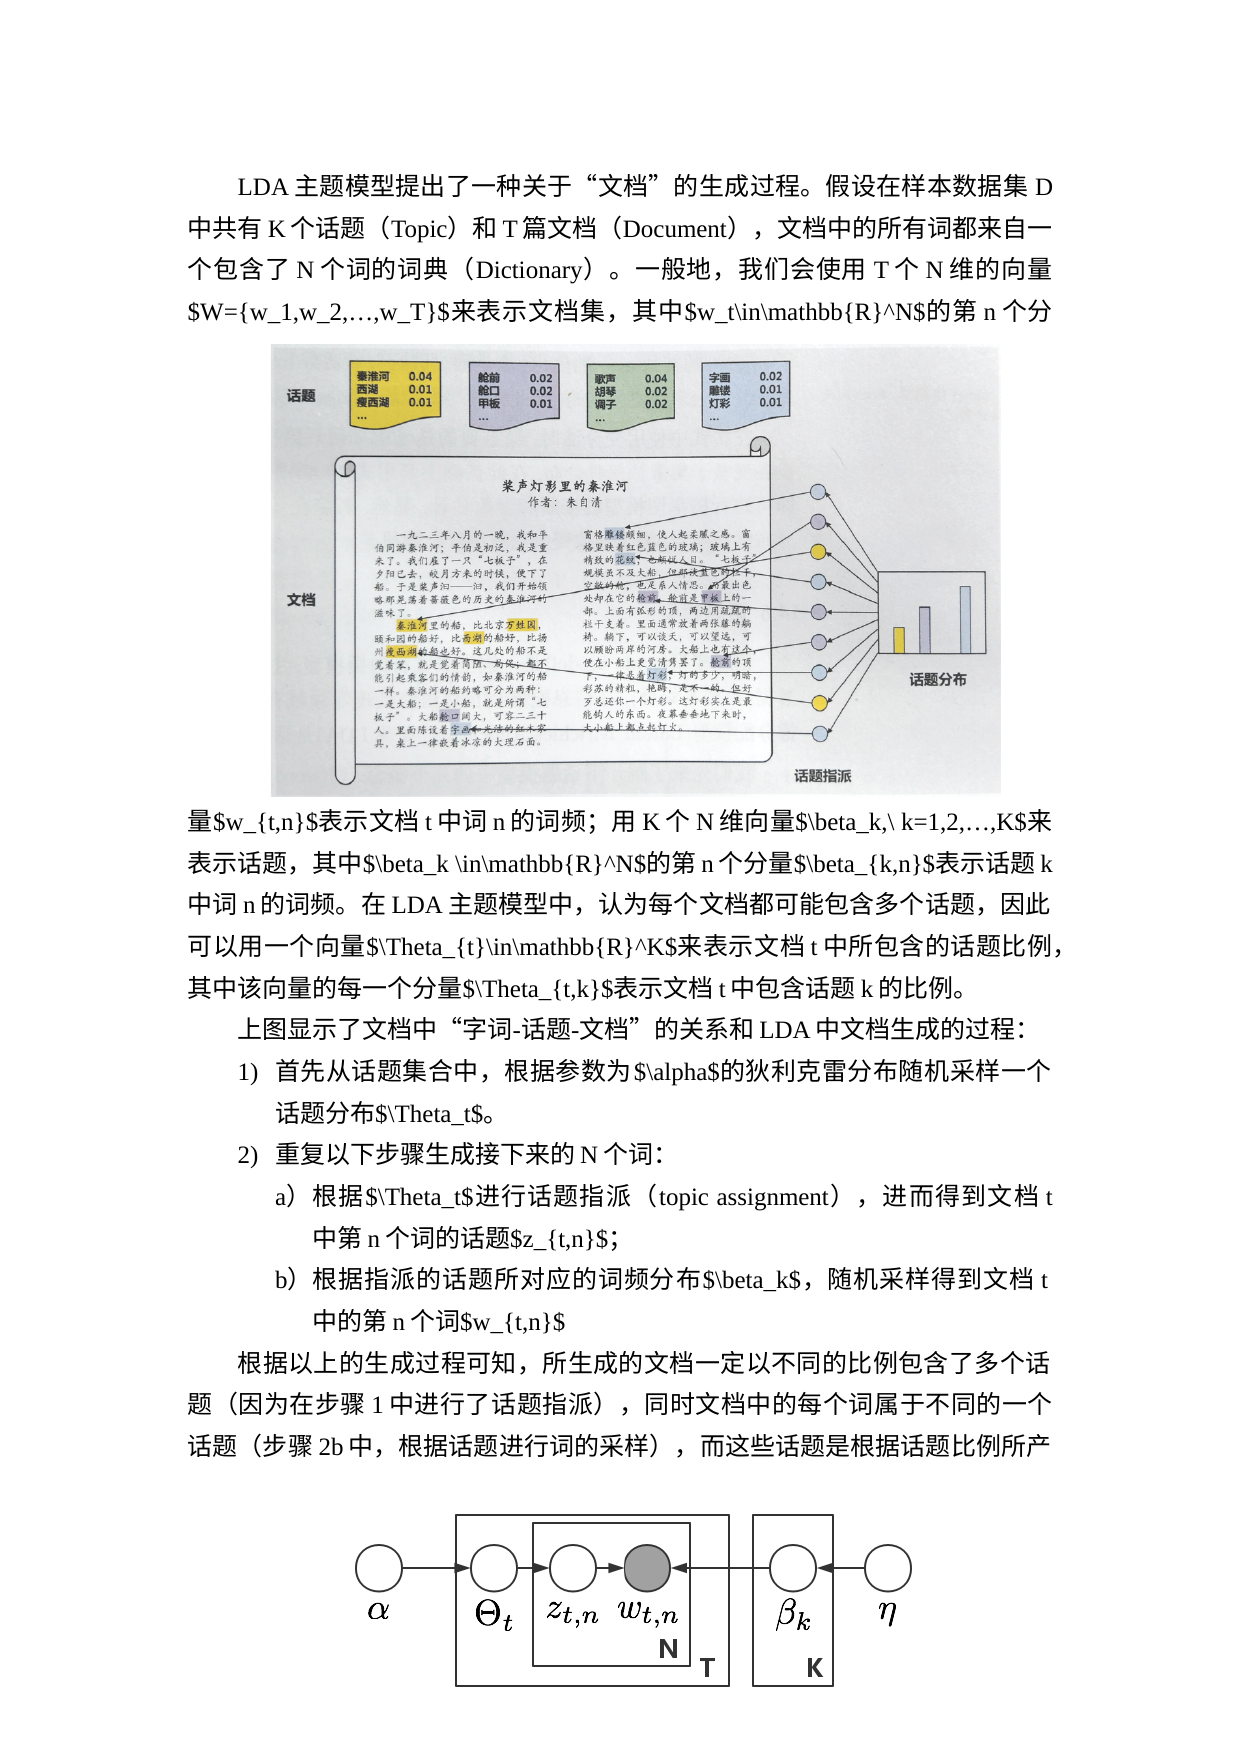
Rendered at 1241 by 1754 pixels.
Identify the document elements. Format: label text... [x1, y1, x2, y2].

text 根据以上的生成过程可知，所生成的文档一定以不同的比例包含了多个话题（因为在步骤1中进行了话题指派），同时文档中的每个词属于不同的一个话题（步骤2b中，根据话题进行词的采样），而这些话题是根据话题比例所产生的（步骤2a中根据话题指派而得到的具体话题）。 [187, 1339, 1053, 1464]
picture [270, 344, 1001, 797]
picture [308, 1467, 942, 1718]
list 重复以下步骤生成接下来的N个词： [237, 1130, 1053, 1172]
text 上图显示了文档中“字词-话题-文档”的关系和LDA中文档生成的过程： [187, 1005, 1053, 1047]
list 首先从话题集合中，根据参数为$\alpha$的狄利克雷分布随机采样一个话题分布$\Theta_t$。 [237, 1047, 1053, 1130]
list 根据指派的话题所对应的词频分布$\beta_k$，随机采样得到文档t中的第n个词$w_{t,n}$ [275, 1255, 1053, 1339]
list 根据$\Theta_t$进行话题指派（topic assignment），进而得到文档t中第n个词的话题$z_{t,n}$； [275, 1172, 1053, 1255]
